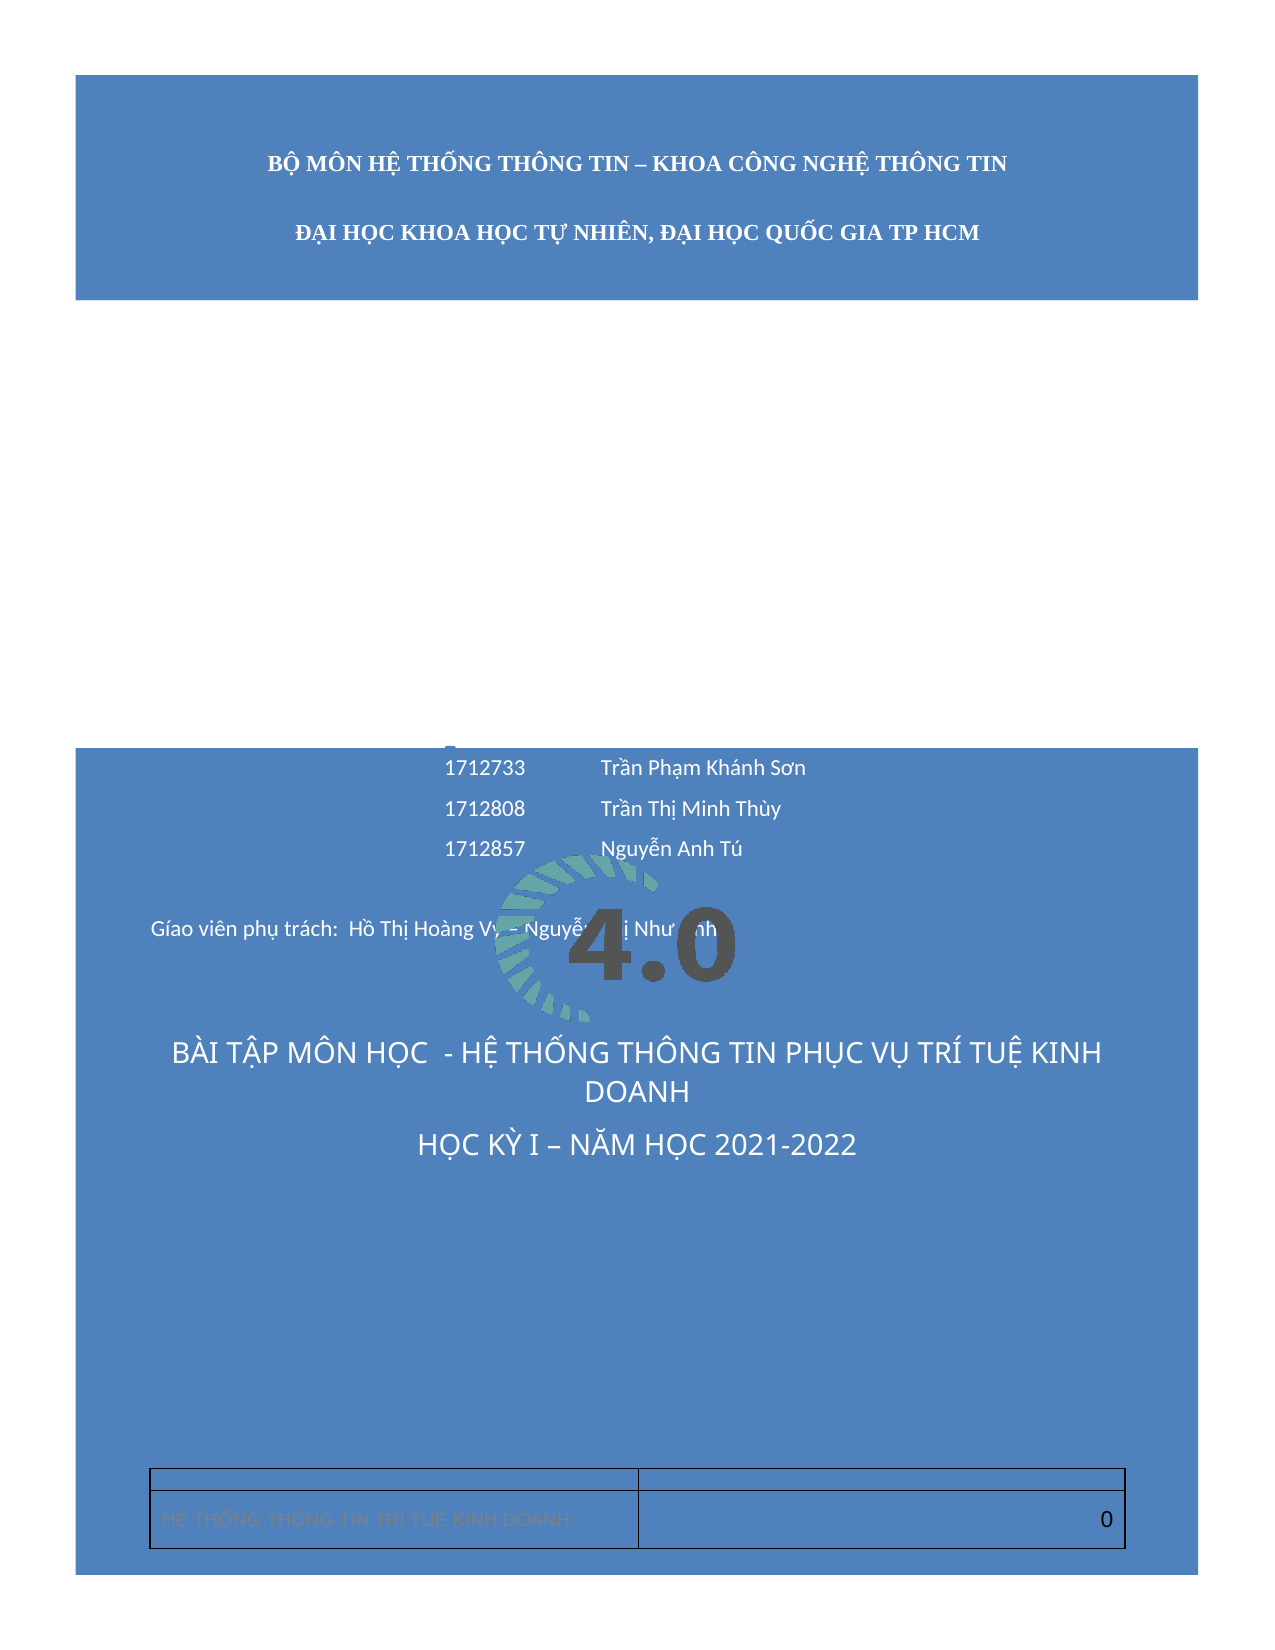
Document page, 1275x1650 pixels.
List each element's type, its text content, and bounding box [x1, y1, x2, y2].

text ĐẠI HỌC KHOA HỌC TỰ NHIÊN, ĐẠI HỌC QUỐC GIA TP HCM [150, 219, 1125, 246]
text BỘ MÔN HỆ THỐNG THÔNG TIN – KHOA CÔNG NGHỆ THÔNG TIN [150, 150, 1125, 176]
picture [435, 838, 799, 1038]
